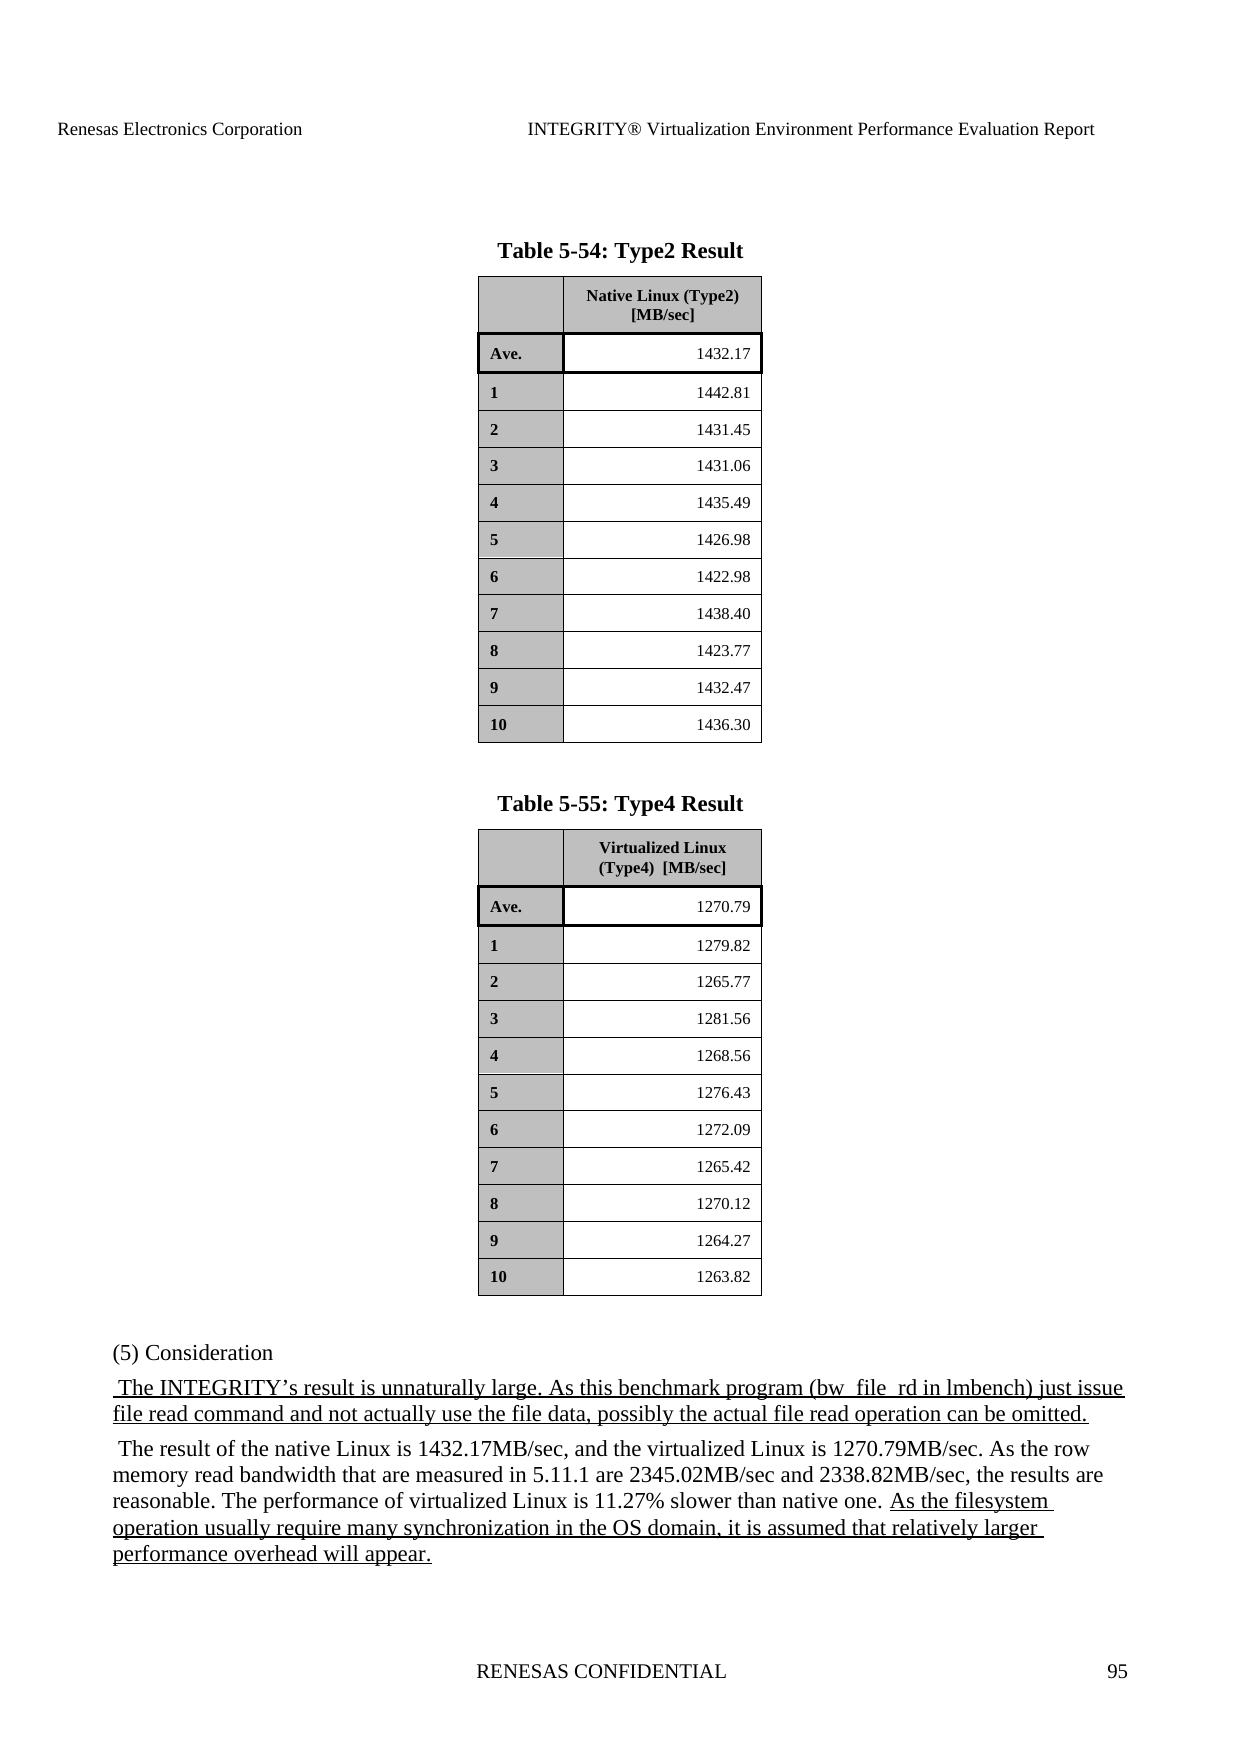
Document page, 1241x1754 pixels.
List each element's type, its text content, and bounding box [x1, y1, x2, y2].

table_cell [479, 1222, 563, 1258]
list Consideration [112, 1339, 1128, 1365]
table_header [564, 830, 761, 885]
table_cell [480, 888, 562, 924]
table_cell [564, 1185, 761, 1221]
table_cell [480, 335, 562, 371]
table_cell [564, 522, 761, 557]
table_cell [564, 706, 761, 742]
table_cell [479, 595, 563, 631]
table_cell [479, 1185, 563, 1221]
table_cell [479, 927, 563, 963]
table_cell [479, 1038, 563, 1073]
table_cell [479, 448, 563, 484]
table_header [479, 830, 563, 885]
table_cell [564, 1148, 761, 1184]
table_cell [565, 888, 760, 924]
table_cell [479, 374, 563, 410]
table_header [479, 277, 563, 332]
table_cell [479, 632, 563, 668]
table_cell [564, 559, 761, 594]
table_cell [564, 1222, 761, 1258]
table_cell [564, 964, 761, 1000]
text The result of the native Linux is 1432.17MB/sec, and the virtualized Linux is 1270.79MB/sec. As the row memory read bandwidth that are measured in 5.11.1 are 2345.02MB/sec and 2338.82MB/sec, the results are reasonable. The performance of virtualized Linux is 11.27% slower than native one. As the filesystem operation usually require many synchronization in the OS domain, it is assumed that relatively larger performance overhead will appear. [112, 1434, 1128, 1566]
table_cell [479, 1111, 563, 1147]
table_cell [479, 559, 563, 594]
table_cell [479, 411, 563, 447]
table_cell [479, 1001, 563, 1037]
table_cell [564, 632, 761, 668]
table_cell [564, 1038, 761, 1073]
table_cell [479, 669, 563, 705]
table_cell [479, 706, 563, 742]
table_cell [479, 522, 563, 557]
text The INTEGRITY’s result is unnaturally large. As this benchmark program (bw_file_rd in lmbench) just issue file read command and not actually use the file data, possibly the actual file read operation can be omitted. [112, 1373, 1128, 1426]
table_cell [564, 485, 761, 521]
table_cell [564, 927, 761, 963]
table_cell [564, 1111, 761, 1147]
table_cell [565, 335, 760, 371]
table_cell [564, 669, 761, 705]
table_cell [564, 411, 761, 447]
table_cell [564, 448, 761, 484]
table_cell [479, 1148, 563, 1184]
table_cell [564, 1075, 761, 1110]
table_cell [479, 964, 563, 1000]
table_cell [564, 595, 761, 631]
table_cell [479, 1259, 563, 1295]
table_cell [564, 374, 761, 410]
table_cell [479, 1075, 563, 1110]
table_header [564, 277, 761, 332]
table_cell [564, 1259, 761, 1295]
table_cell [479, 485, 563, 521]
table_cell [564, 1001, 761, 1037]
